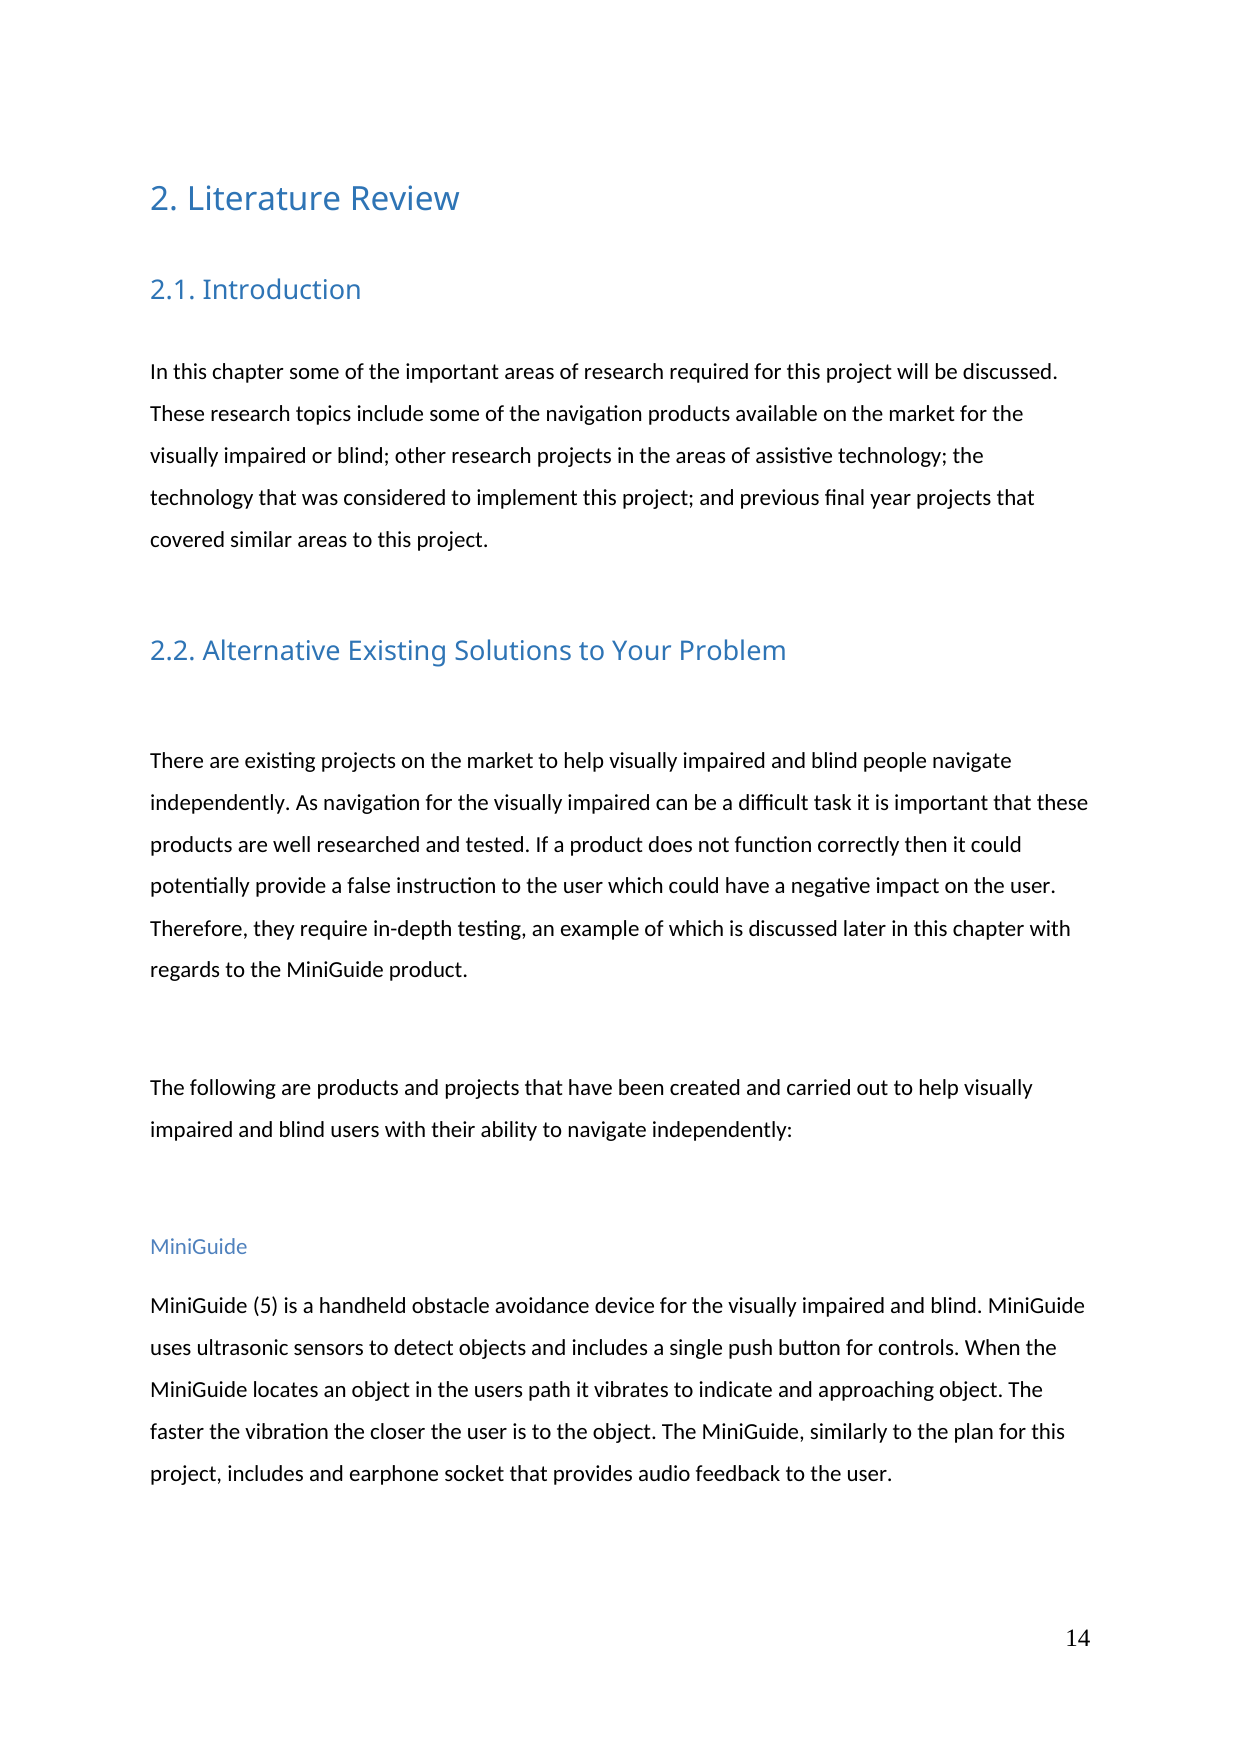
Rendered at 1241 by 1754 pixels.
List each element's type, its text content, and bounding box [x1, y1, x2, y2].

text MiniGuide (5) is a handheld obstacle avoidance device for the visually impaired and blind. MiniGuide uses ultrasonic sensors to detect objects and includes a single push button for controls. When the MiniGuide locates an object in the users path it vibrates to indicate and approaching object. The faster the vibration the closer the user is to the object. The MiniGuide, similarly to the plan for this project, includes and earphone socket that provides audio feedback to the user. [150, 1291, 1090, 1487]
text There are existing projects on the market to help visually impaired and blind people navigate independently. As navigation for the visually impaired can be a difficult task it is important that these products are well researched and tested. If a product does not function correctly then it could potentially provide a false instruction to the user which could have a negative impact on the user. Therefore, they require in-depth testing, an example of which is discussed later in this chapter with regards to the MiniGuide product. [150, 746, 1090, 984]
text The following are products and projects that have been created and carried out to help visually impaired and blind users with their ability to navigate independently: [150, 1073, 1090, 1143]
text In this chapter some of the important areas of research required for this project will be discussed. These research topics include some of the navigation products available on the market for the visually impaired or blind; other research projects in the areas of assistive technology; the technology that was considered to implement this project; and previous final year projects that covered similar areas to this project. [150, 357, 1090, 553]
text MiniGuide [150, 1232, 1090, 1260]
subtitle 2. Literature Review [150, 175, 1090, 220]
subtitle 2.1. Introduction [150, 271, 1090, 308]
subtitle 2.2. Alternative Existing Solutions to Your Problem [150, 631, 1090, 668]
